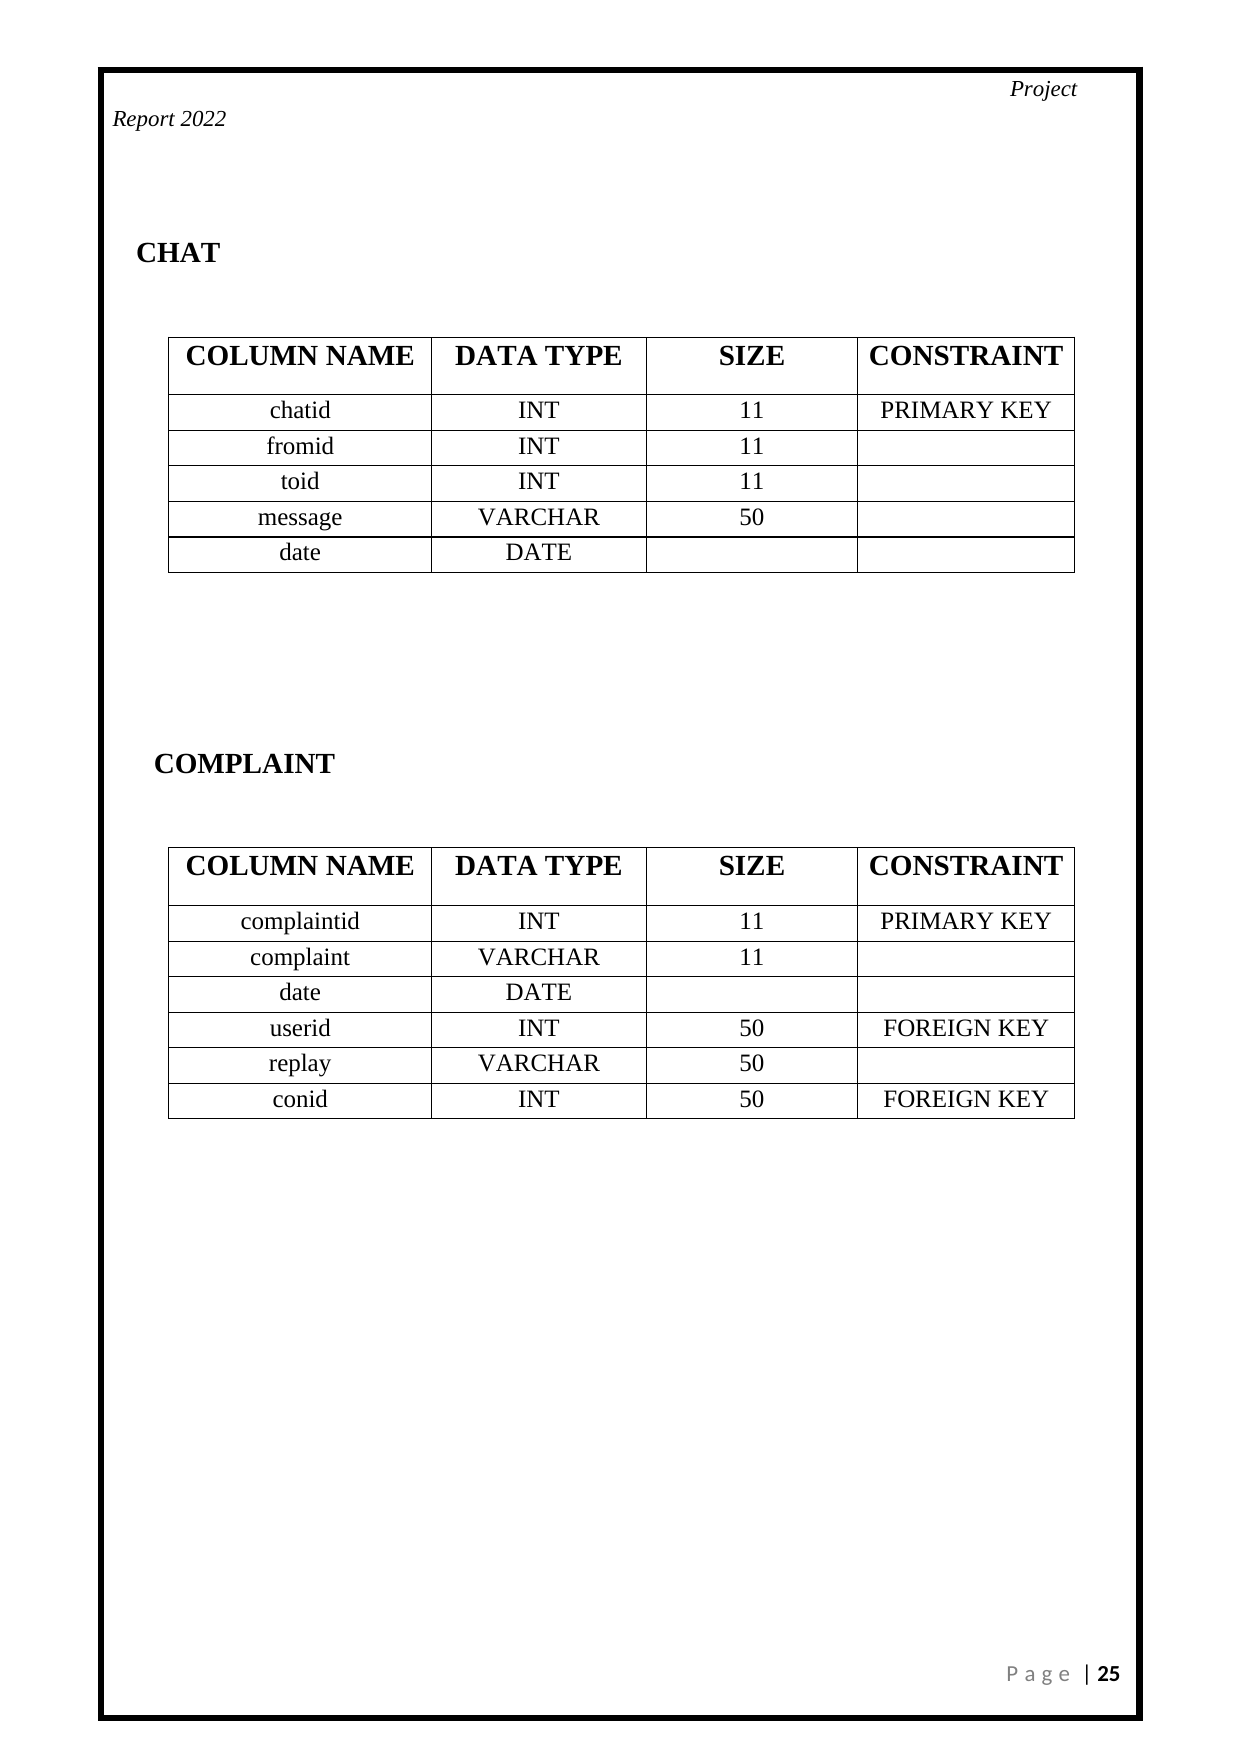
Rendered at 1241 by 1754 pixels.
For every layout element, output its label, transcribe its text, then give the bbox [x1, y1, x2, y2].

table_cell [858, 502, 1074, 536]
table_cell [858, 431, 1074, 465]
table_cell 11 [647, 431, 857, 465]
table_cell toid [169, 466, 431, 501]
table_cell [858, 466, 1074, 501]
table_cell date [169, 977, 431, 1012]
table_cell [858, 538, 1074, 572]
table_cell INT [432, 466, 646, 501]
table_cell complaint [169, 942, 431, 976]
table_cell DATE [432, 977, 646, 1012]
table_cell 11 [647, 906, 857, 941]
table_cell [858, 942, 1074, 976]
table_cell message [169, 502, 431, 536]
table_cell [647, 538, 857, 572]
table_cell 11 [647, 466, 857, 501]
table_cell complaintid [169, 906, 431, 941]
table_cell FOREIGN KEY [858, 1013, 1074, 1047]
table_cell FOREIGN KEY [858, 1084, 1074, 1118]
table_cell [647, 977, 857, 1012]
table_cell 50 [647, 502, 857, 536]
table_header SIZE [647, 848, 857, 905]
table_cell VARCHAR [432, 1048, 646, 1083]
table_cell fromid [169, 431, 431, 465]
table_cell 11 [647, 395, 857, 430]
table_cell 50 [647, 1048, 857, 1083]
table_header SIZE [647, 338, 857, 394]
table_cell INT [432, 906, 646, 941]
table_header COLUMN NAME [169, 338, 431, 394]
table_cell chatid [169, 395, 431, 430]
text COMPLAINT [153, 746, 1128, 779]
table_cell 50 [647, 1084, 857, 1118]
table_cell 11 [647, 942, 857, 976]
table_header DATA TYPE [432, 848, 646, 905]
table_cell conid [169, 1084, 431, 1118]
table_cell date [169, 538, 431, 572]
table_cell [858, 1048, 1074, 1083]
table_cell replay [169, 1048, 431, 1083]
table_cell 50 [647, 1013, 857, 1047]
table_cell DATE [432, 538, 646, 572]
table_header CONSTRAINT [858, 848, 1074, 905]
text CHAT [136, 235, 1128, 269]
table_cell VARCHAR [432, 942, 646, 976]
table_cell [858, 977, 1074, 1012]
table_header DATA TYPE [432, 338, 646, 394]
table_header CONSTRAINT [858, 338, 1074, 394]
table_cell INT [432, 395, 646, 430]
table_cell userid [169, 1013, 431, 1047]
table_cell INT [432, 431, 646, 465]
table_cell VARCHAR [432, 502, 646, 536]
table_cell INT [432, 1013, 646, 1047]
table_cell INT [432, 1084, 646, 1118]
table_cell PRIMARY KEY [858, 395, 1074, 430]
table_cell PRIMARY KEY [858, 906, 1074, 941]
table_header COLUMN NAME [169, 848, 431, 905]
